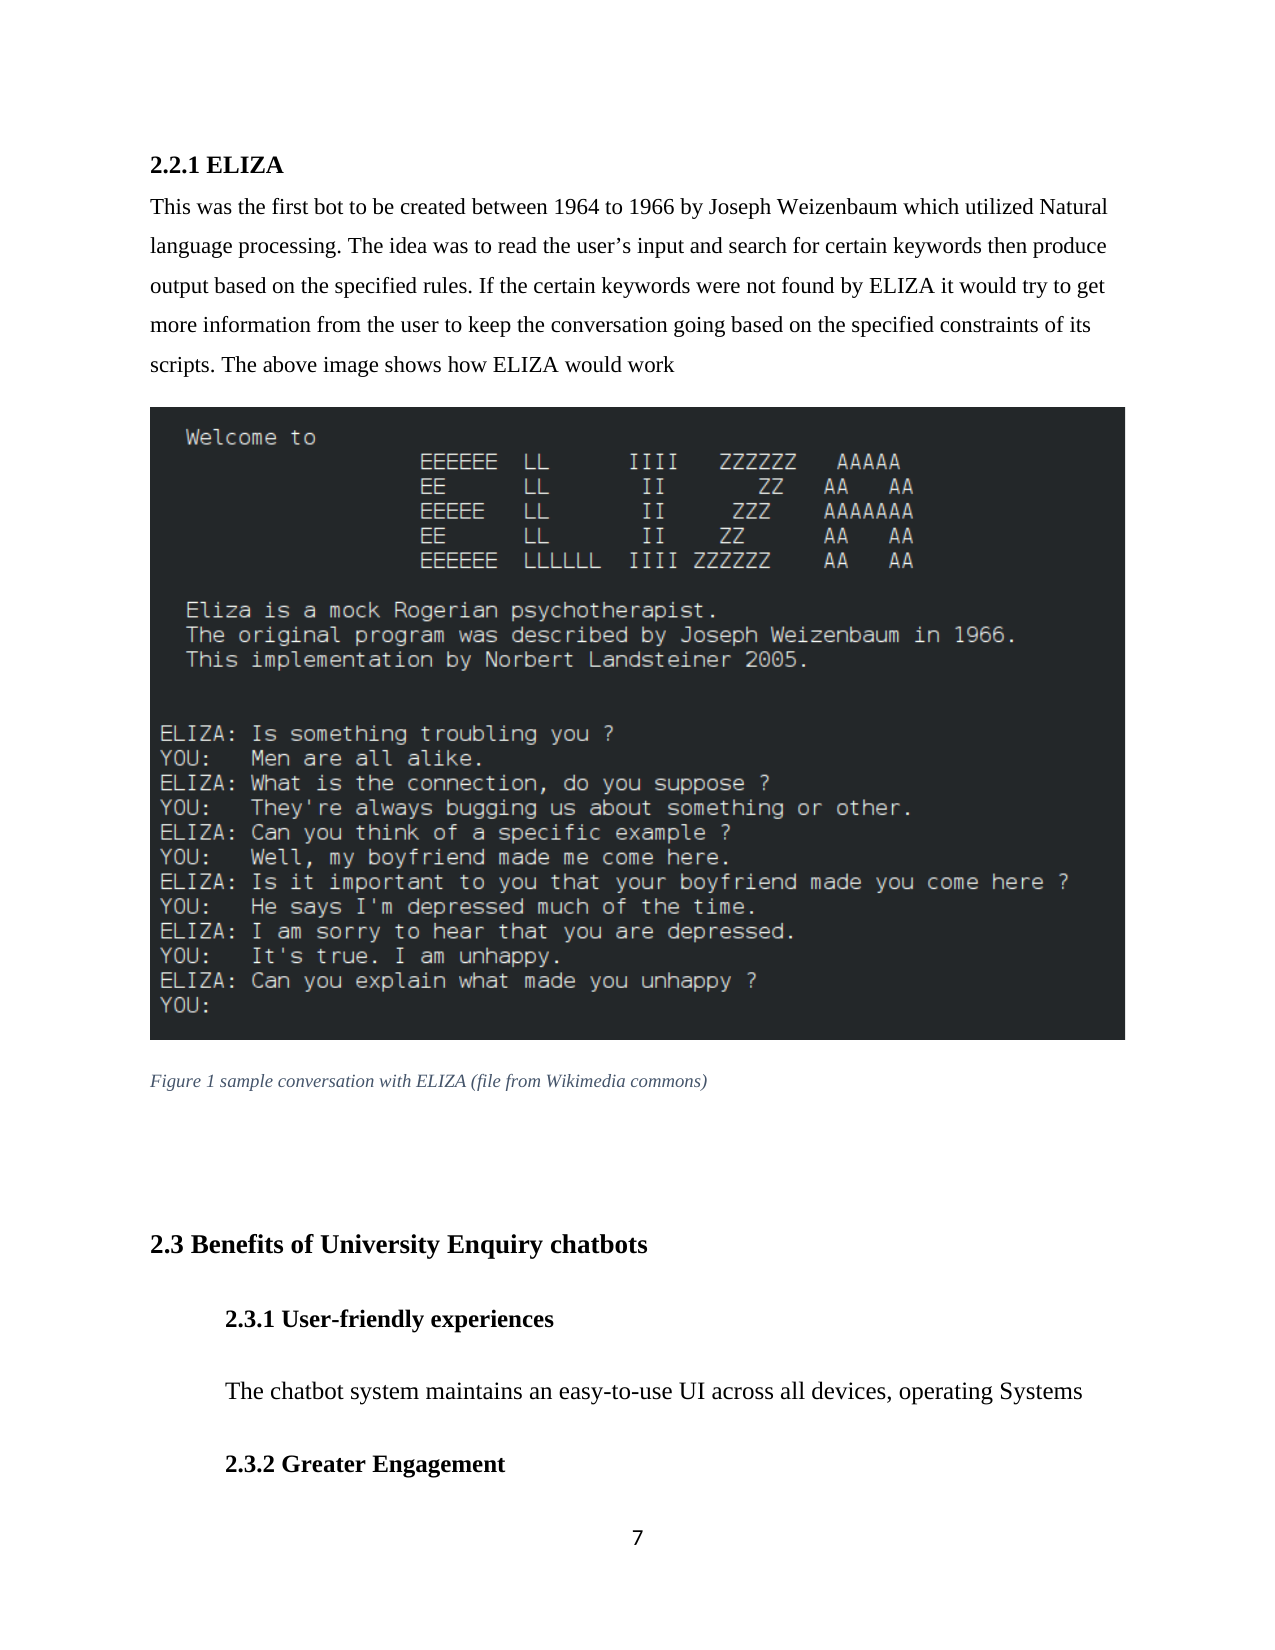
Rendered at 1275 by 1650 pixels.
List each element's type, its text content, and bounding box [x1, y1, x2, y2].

text Figure 1 sample conversation with ELIZA (file from Wikimedia commons) [150, 1070, 1125, 1092]
picture [150, 407, 1125, 1040]
subtitle 2.2.1 ELIZA [150, 150, 1125, 179]
text 2.3.2 Greater Engagement [150, 1449, 1125, 1477]
text The chatbot system maintains an easy-to-use UI across all devices, operating Systems [150, 1376, 1125, 1405]
text 2.3.1 User-friendly experiences [150, 1304, 1125, 1333]
subtitle 2.3 Benefits of University Enquiry chatbots [150, 1228, 1125, 1259]
text This was the first bot to be created between 1964 to 1966 by Joseph Weizenbaum which utilized Natural language processing. The idea was to read the user’s input and search for certain keywords then produce output based on the specified rules. If the certain keywords were not found by ELIZA it would try to get more information from the user to keep the conversation going based on the specified constraints of its scripts. The above image shows how ELIZA would work [150, 193, 1125, 377]
